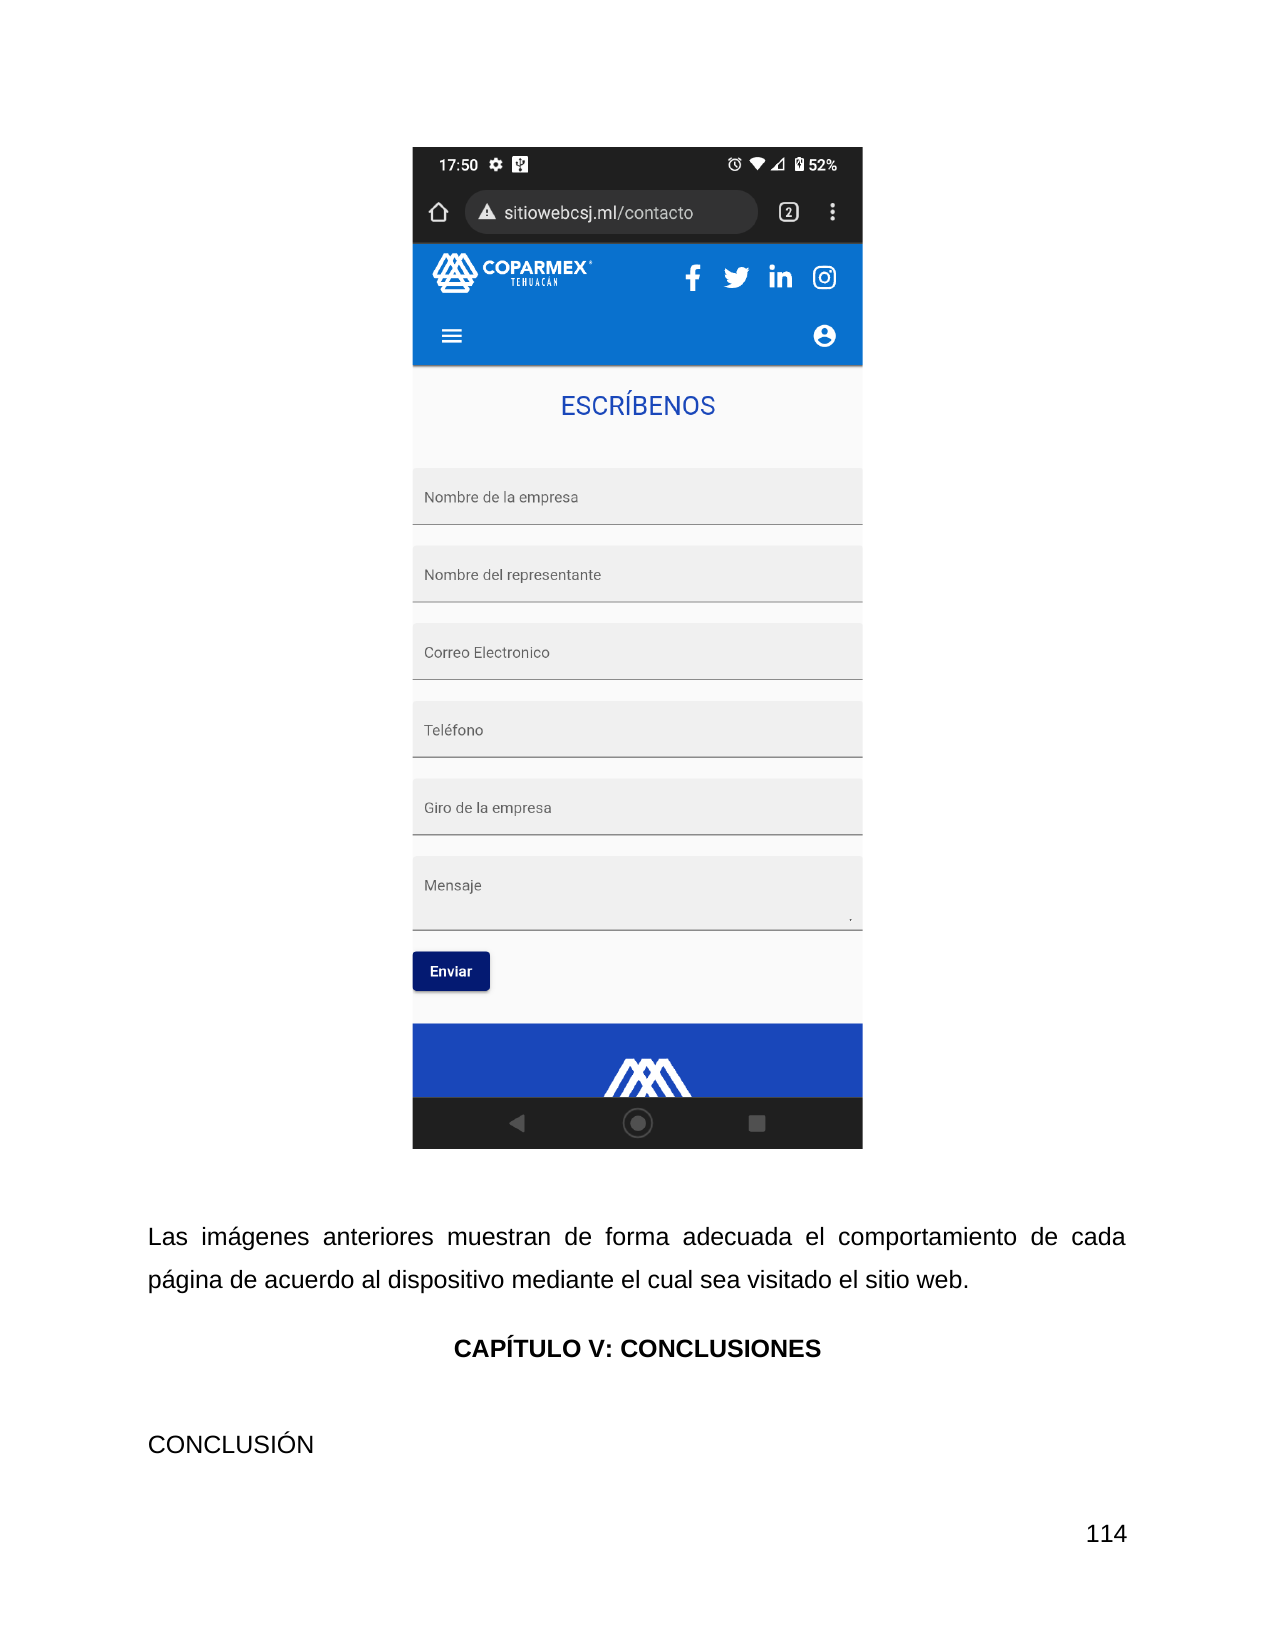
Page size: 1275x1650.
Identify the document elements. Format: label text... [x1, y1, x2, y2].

text Las imágenes anteriores muestran de forma adecuada el comportamiento de cada página de acuerdo al dispositivo mediante el cual sea visitado el sitio web. [148, 1222, 1127, 1294]
subtitle CONCLUSIÓN [148, 1430, 1127, 1459]
picture [412, 147, 863, 1149]
text CAPÍTULO V: CONCLUSIONES [148, 1333, 1127, 1362]
